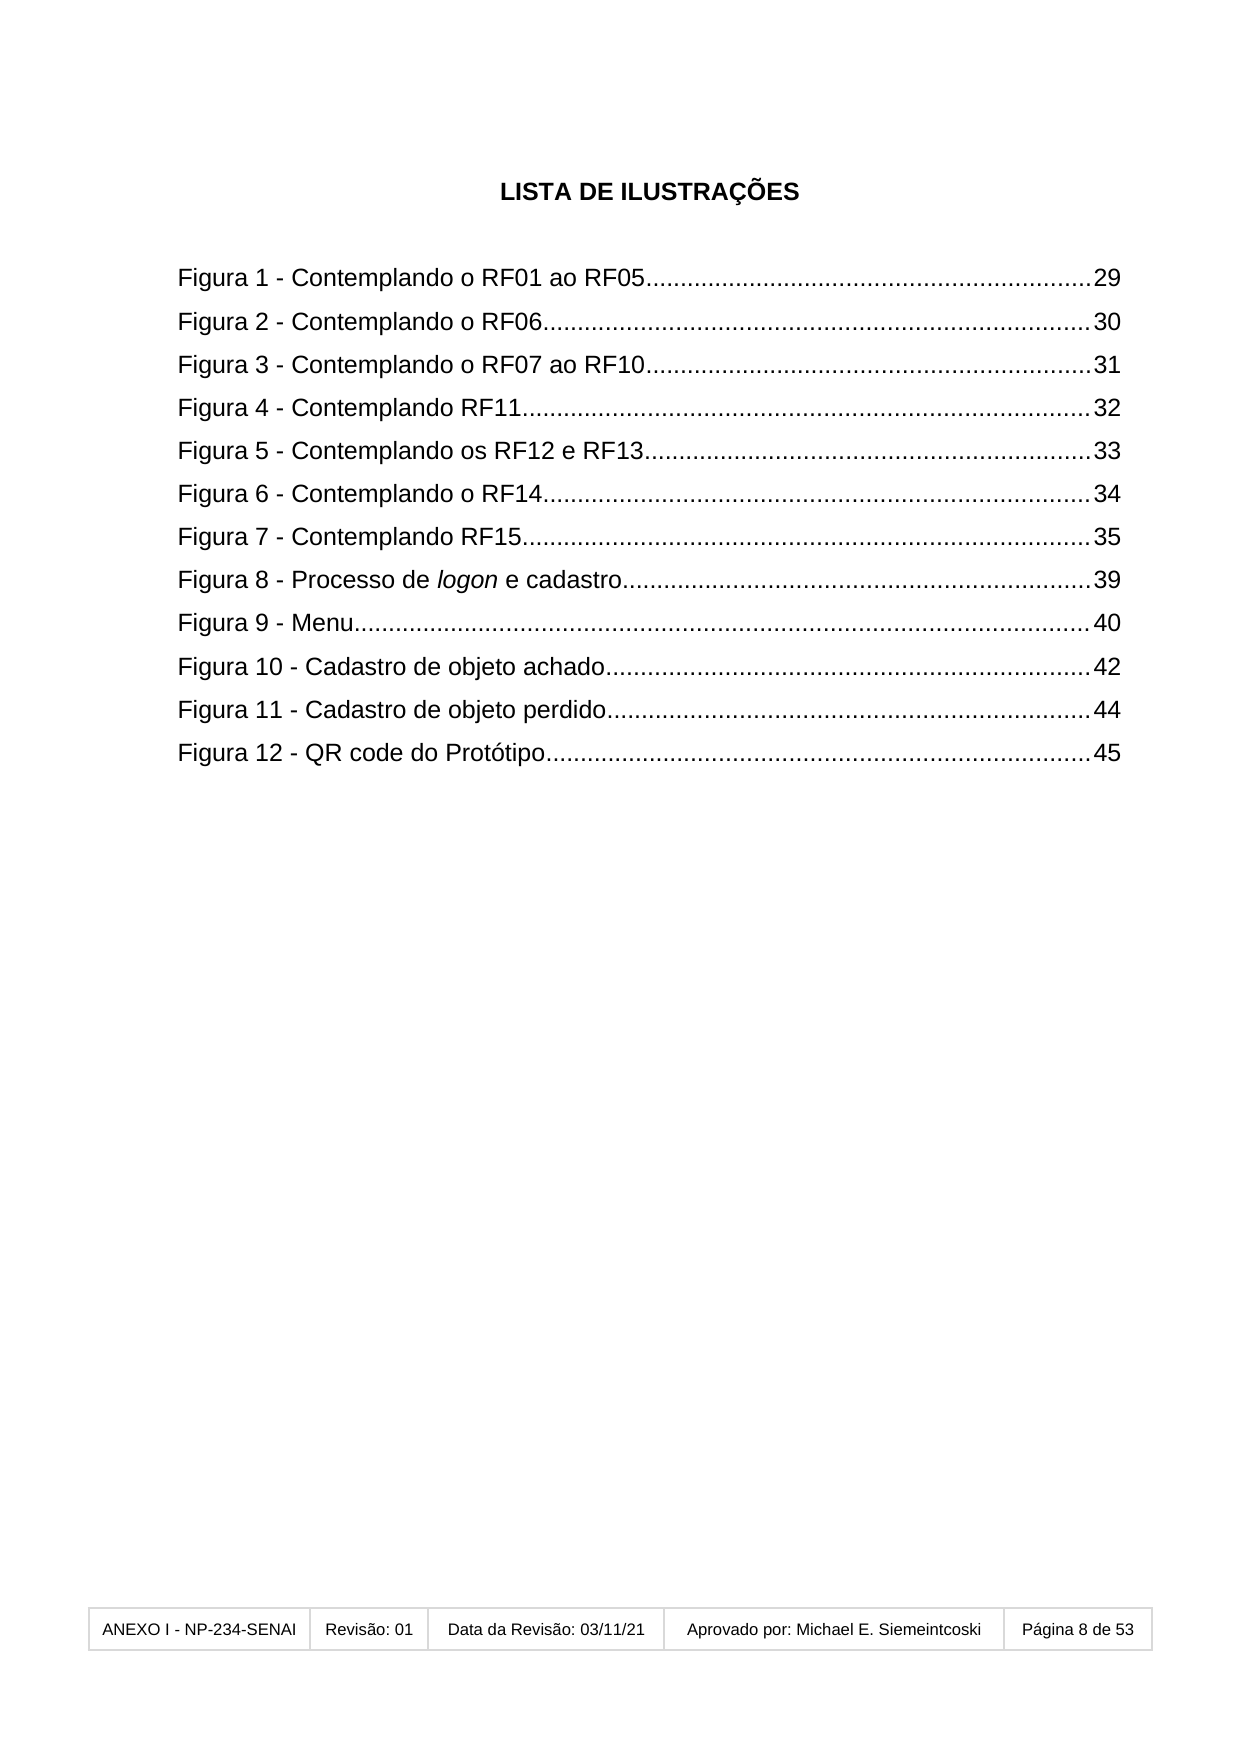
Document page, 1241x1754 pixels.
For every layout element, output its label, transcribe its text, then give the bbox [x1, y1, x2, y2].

text Figura 10 - Cadastro de objeto achado 42 [177, 652, 1122, 680]
text LISTA DE ILUSTRAÇÕES [177, 177, 1122, 206]
text Figura 11 - Cadastro de objeto perdido 44 [177, 695, 1122, 723]
text Figura 12 - QR code do Protótipo 45 [177, 738, 1122, 767]
text Figura 6 - Contemplando o RF14 34 [177, 479, 1122, 508]
text Figura 8 - Processo de logon e cadastro 39 [177, 565, 1122, 594]
text Figura 5 - Contemplando os RF12 e RF13 33 [177, 436, 1122, 465]
text Figura 3 - Contemplando o RF07 ao RF10 31 [177, 350, 1122, 378]
text Figura 9 - Menu 40 [177, 608, 1122, 637]
text Figura 4 - Contemplando RF11 32 [177, 393, 1122, 422]
text Figura 7 - Contemplando RF15 35 [177, 522, 1122, 551]
text Figura 1 - Contemplando o RF01 ao RF05 29 [177, 263, 1122, 292]
text Figura 2 - Contemplando o RF06 30 [177, 307, 1122, 335]
